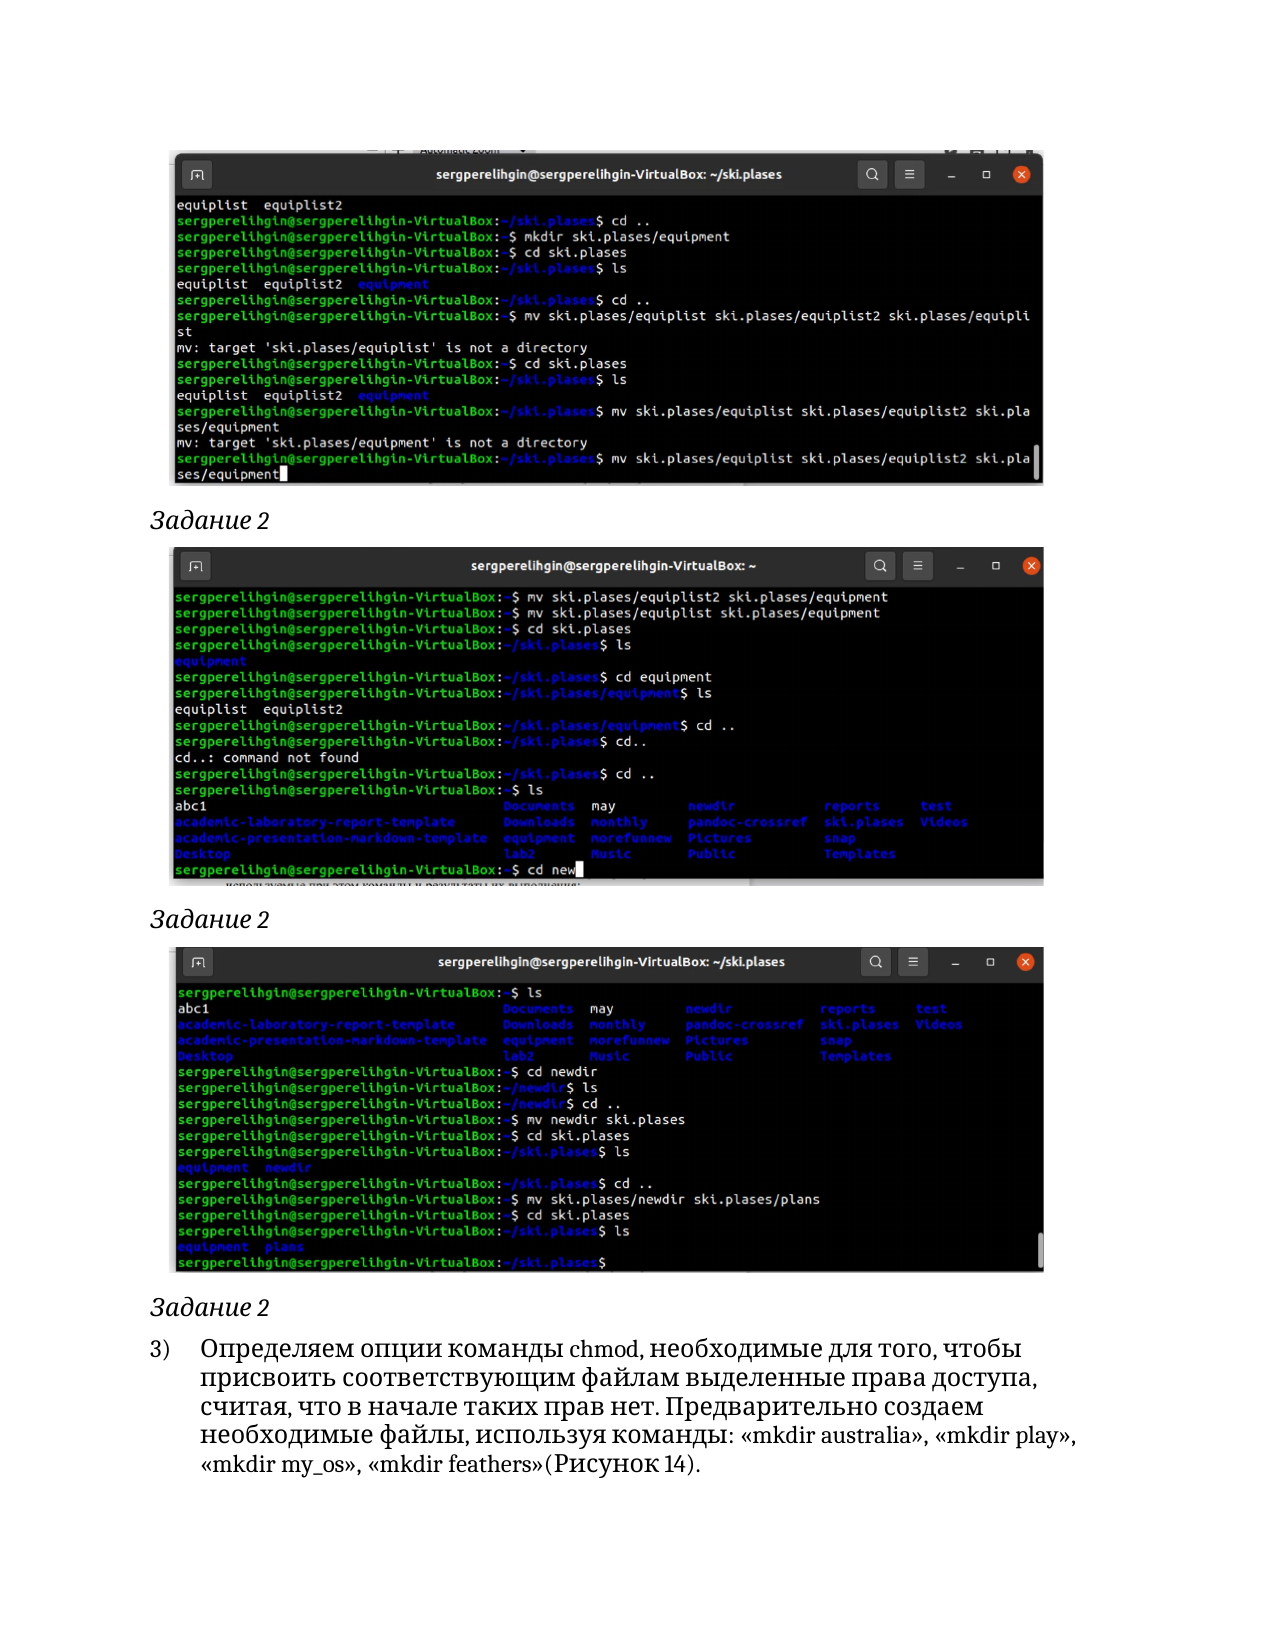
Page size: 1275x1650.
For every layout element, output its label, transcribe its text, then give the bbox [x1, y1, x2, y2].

picture [168, 547, 1044, 886]
text Задание 2 [150, 507, 1125, 535]
text Задание 2 [150, 1294, 1125, 1322]
text Задание 2 [150, 906, 1125, 935]
list Определяем опции команды chmod, необходимые для того, чтобы присвоить соответствующим файлам выделенные права доступа, считая, что в начале таких прав нет. Предварительно создаем необходимые файлы, используя команды: «mkdir australia», «mkdir play», «mkdir my_os», «mkdir feathers»(Рисунок 14). [150, 1335, 1125, 1479]
picture [168, 947, 1044, 1273]
picture [168, 150, 1044, 486]
